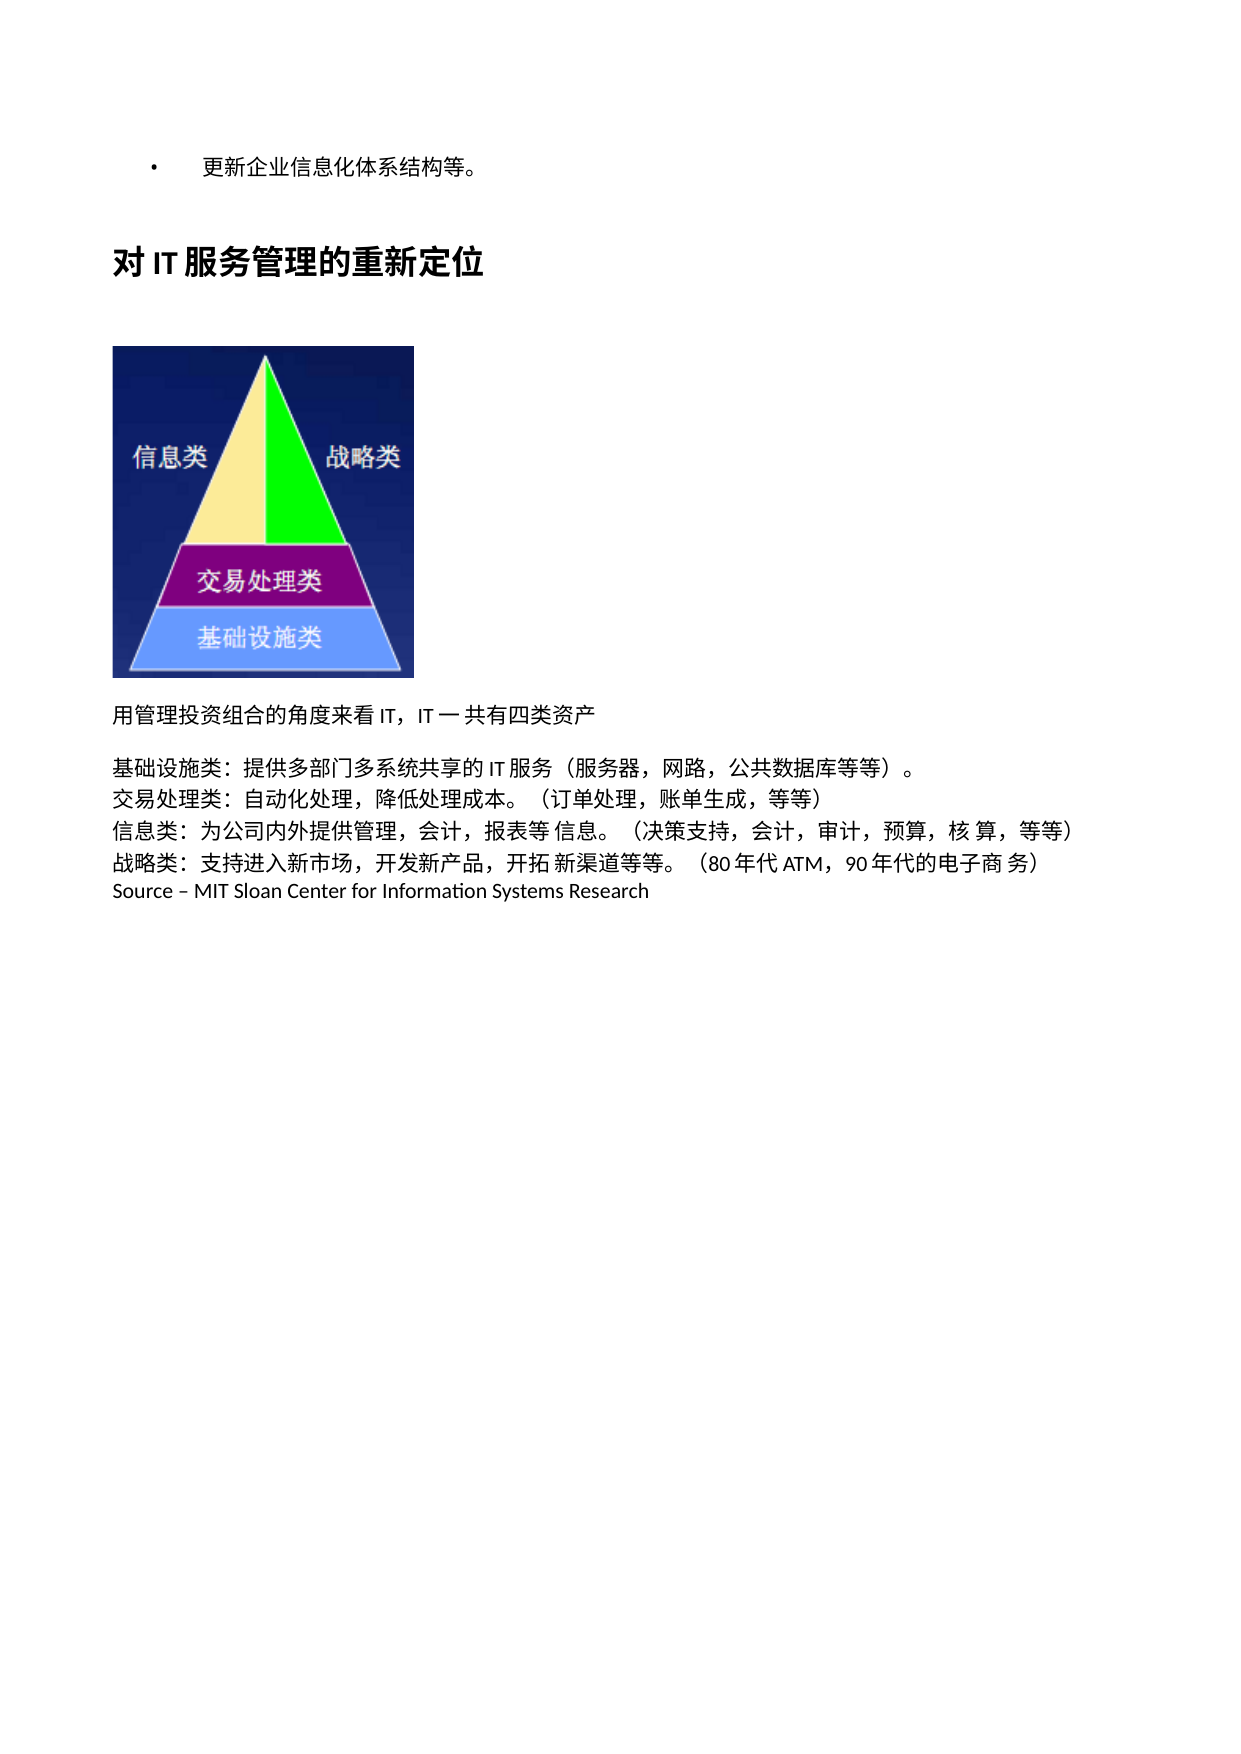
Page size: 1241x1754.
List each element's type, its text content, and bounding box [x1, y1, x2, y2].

text 基础设施类：提供多部门多系统共享的IT服务（服务器，网路，公共数据库等等）。 [112, 751, 1128, 782]
list 更新企业信息化体系结构等。 [150, 150, 1128, 182]
subtitle 对IT服务管理的重新定位 [112, 236, 1128, 284]
text 用管理投资组合的角度来看IT，IT一 共有四类资产 [112, 698, 1128, 730]
text 信息类：为公司内外提供管理，会计，报表等 信息。（决策支持，会计，审计，预算，核 算，等等） [112, 814, 1128, 846]
text 交易处理类：自动化处理，降低处理成本。（订单处理，账单生成，等等） [112, 782, 1128, 814]
text Source – MIT Sloan Center for Information Systems Research [112, 877, 1128, 904]
picture [112, 346, 414, 678]
text 战略类：支持进入新市场，开发新产品，开拓 新渠道等等。（80年代ATM，90年代的电子商 务） [112, 846, 1128, 877]
